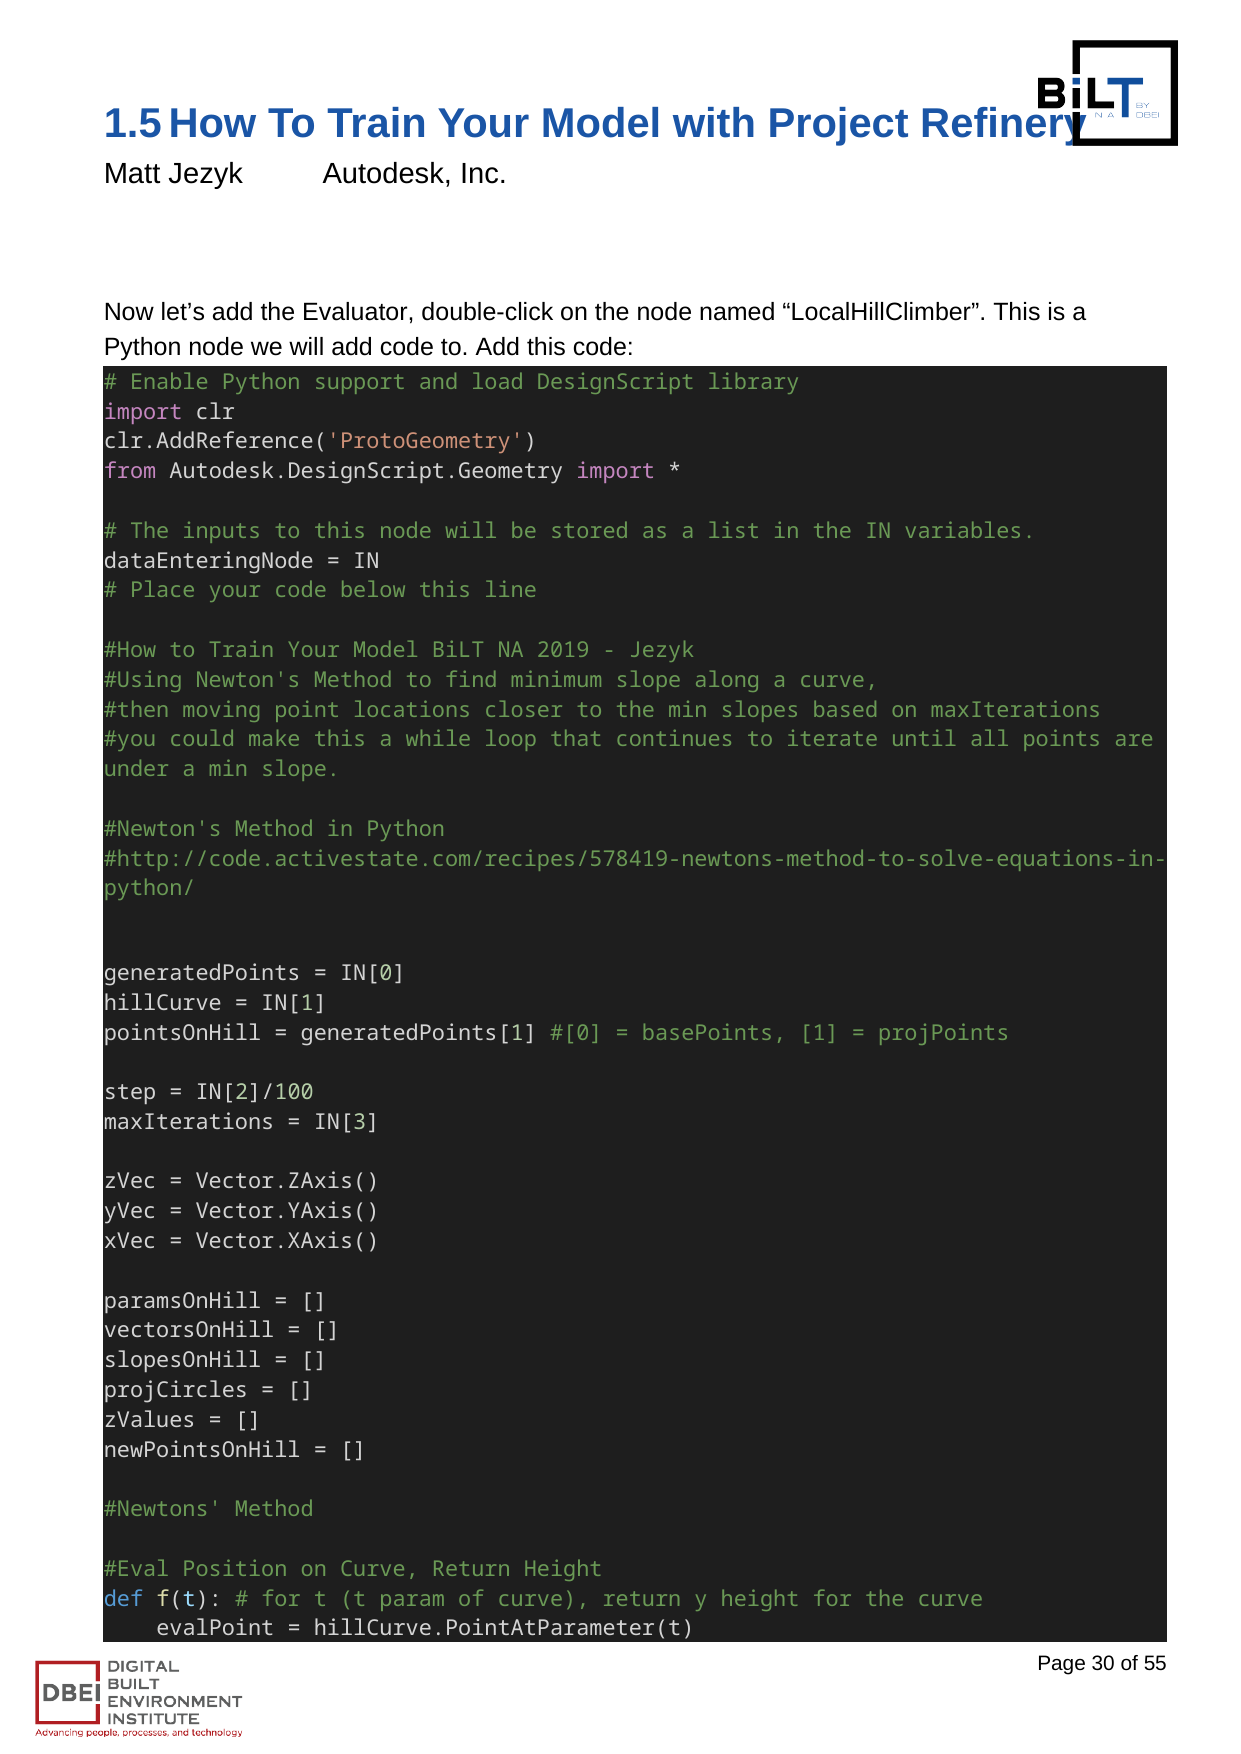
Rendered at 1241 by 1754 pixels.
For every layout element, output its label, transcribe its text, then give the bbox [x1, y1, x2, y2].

text yVec = Vector.YAxis() [103, 1195, 1167, 1225]
text #http://code.activestate.com/recipes/578419-newtons-method-to-solve-equations-in-python/ [103, 843, 1167, 902]
text generatedPoints = IN[0] [103, 957, 1167, 987]
text hillCurve = IN[1] [103, 987, 1167, 1017]
text #Newtons' Method [103, 1493, 1167, 1523]
text #How to Train Your Model BiLT NA 2019 - Jezyk [103, 634, 1167, 664]
text #Eval Position on Curve, Return Height [103, 1553, 1167, 1583]
text # Place your code below this line [103, 574, 1167, 604]
picture [1031, 31, 1182, 154]
text #Newton's Method in Python [103, 813, 1167, 843]
text #then moving point locations closer to the min slopes based on maxIterations [103, 694, 1167, 723]
text vectorsOnHill = [] [103, 1314, 1167, 1344]
text def f(t): # for t (t param of curve), return y height for the curve [103, 1583, 1167, 1612]
text from Autodesk.DesignScript.Geometry import * [103, 455, 1167, 485]
text #you could make this a while loop that continues to iterate until all points are under a min slope. [103, 723, 1167, 783]
text # Enable Python support and load DesignScript library [103, 366, 1167, 396]
text #Using Newton's Method to find minimum slope along a curve, [103, 664, 1167, 694]
text evalPoint = hillCurve.PointAtParameter(t) [103, 1612, 1167, 1642]
text xVec = Vector.XAxis() [103, 1225, 1167, 1255]
text slopesOnHill = [] [103, 1344, 1167, 1374]
text clr.AddReference('ProtoGeometry') [103, 426, 1167, 455]
text maxIterations = IN[3] [103, 1106, 1167, 1136]
text zVec = Vector.ZAxis() [103, 1166, 1167, 1195]
text zValues = [] [103, 1404, 1167, 1434]
text step = IN[2]/100 [103, 1076, 1167, 1106]
text # The inputs to this node will be stored as a list in the IN variables. [103, 515, 1167, 545]
picture [27, 1652, 243, 1740]
text projCircles = [] [103, 1374, 1167, 1404]
text Now let’s add the Evaluator, double-click on the node named “LocalHillClimber”. This is a Python node we will add code to. Add this code: [103, 297, 1167, 360]
text import clr [103, 396, 1167, 426]
text newPointsOnHill = [] [103, 1434, 1167, 1463]
text paramsOnHill = [] [103, 1285, 1167, 1314]
text pointsOnHill = generatedPoints[1] #[0] = basePoints, [1] = projPoints [103, 1017, 1167, 1046]
text dataEnteringNode = IN [103, 545, 1167, 574]
